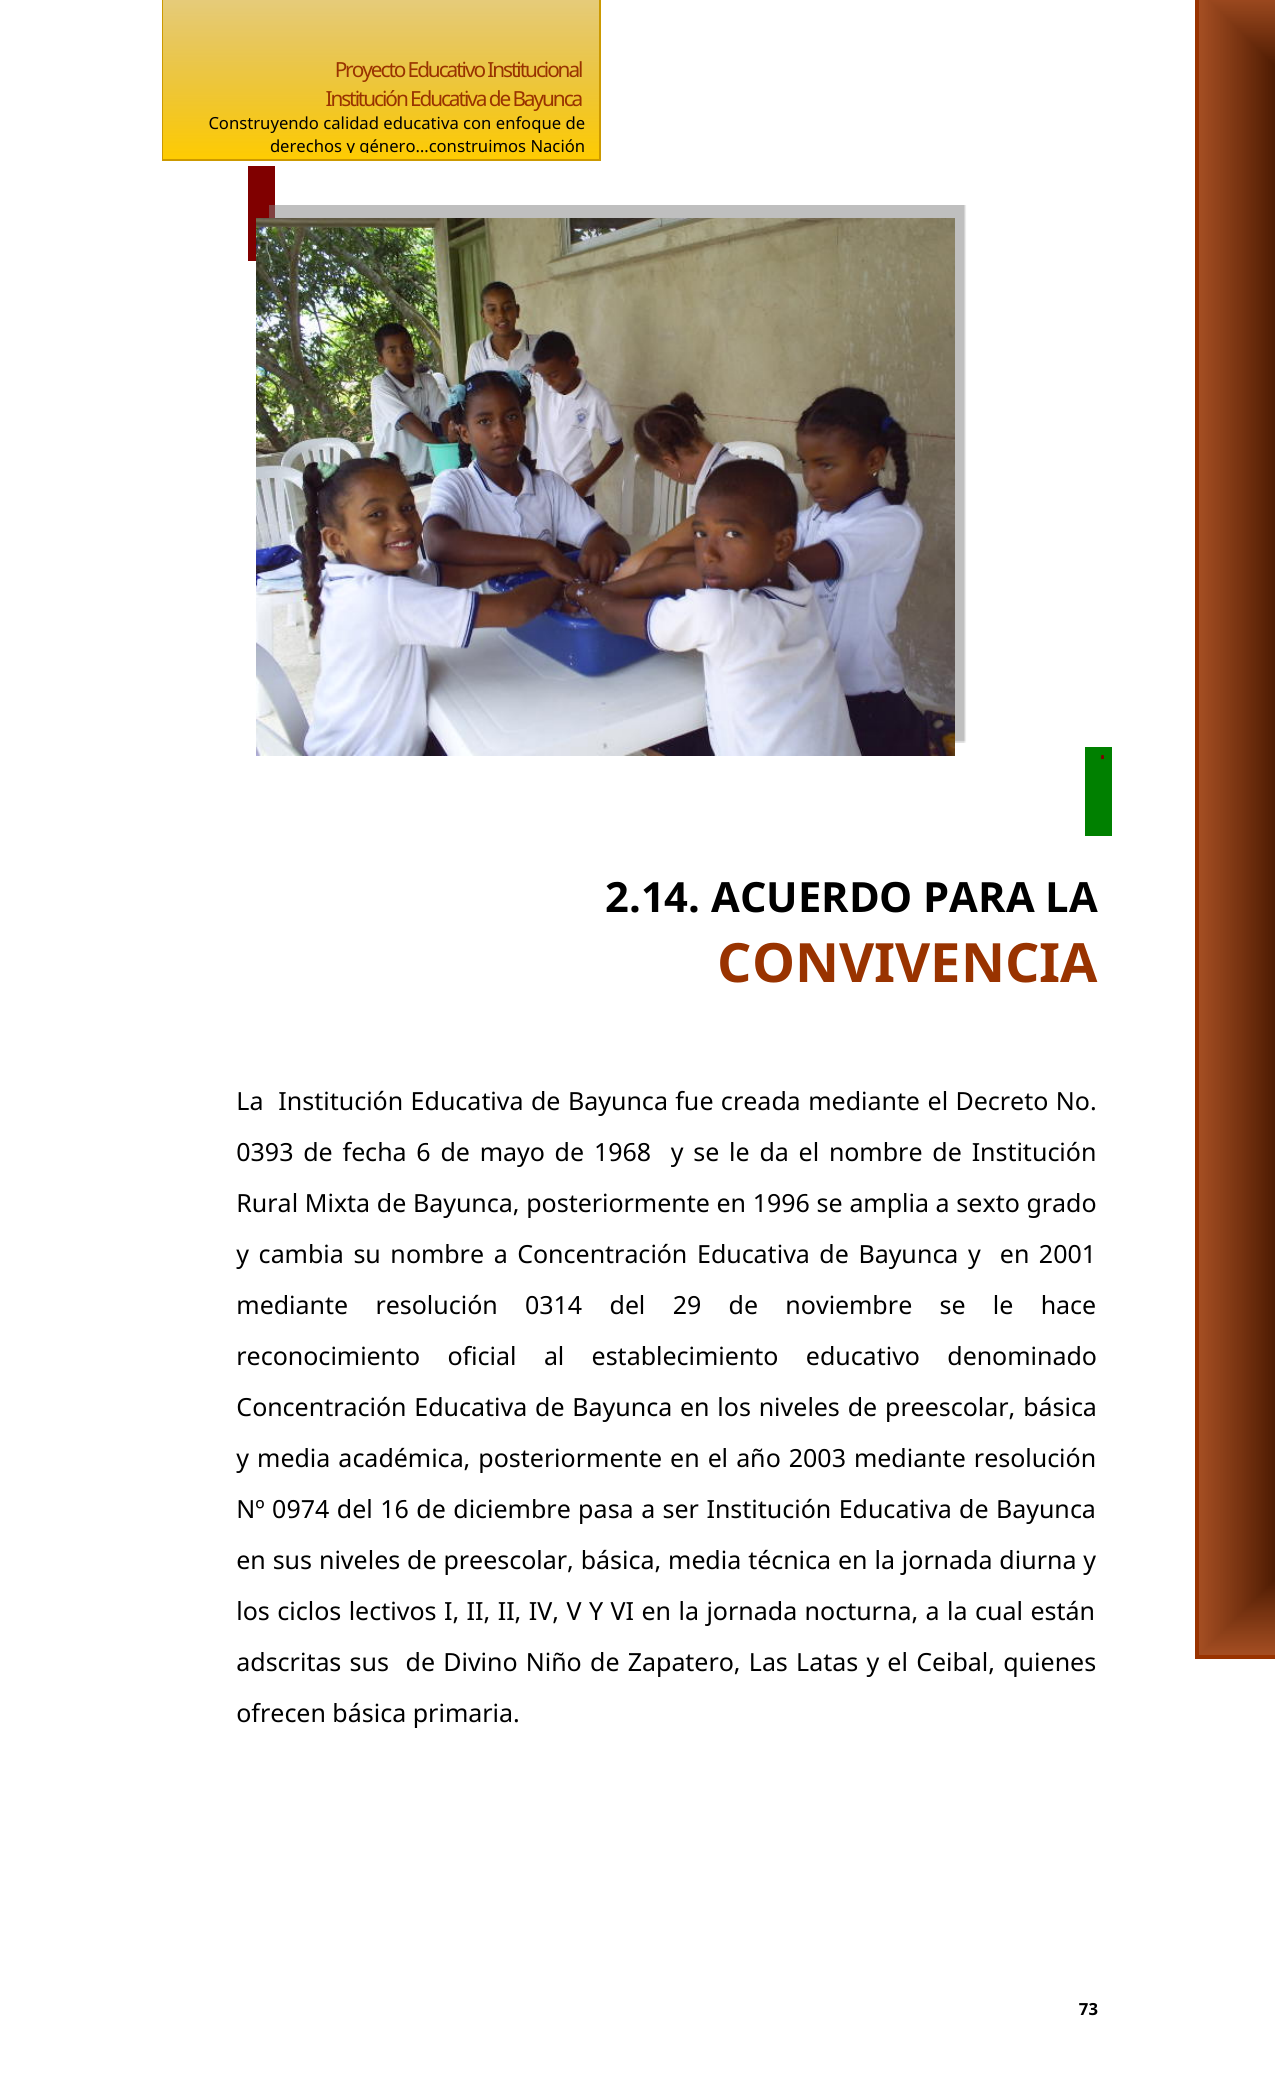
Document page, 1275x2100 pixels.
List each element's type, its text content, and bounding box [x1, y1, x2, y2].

text CONVIVENCIA [236, 925, 1098, 998]
text de Bayunca fue creada mediante el Decreto No. 0393 de fecha 6 de mayo de 1968 y se le da el nombre de Institución Rural Mixta de Bayunca, posteriormente en 1996 se amplia a sexto grado y cambia su nombre a Concentración Educativa de Bayunca y en 2001 mediante resolución 0314 del 29 de noviembre se le hace reconocimiento oficial al establecimiento educativo denominado Concentración Educativa de Bayunca en los niveles de preescolar, básica y media académica, posteriormente en el año 2003 mediante resolución Nº 0974 del 16 de diciembre pasa a ser Institución Educativa de Bayunca en sus niveles de preescolar, básica, media técnica en la jornada diurna y los ciclos lectivos I, II, II, IV, V Y VI en la jornada nocturna, a la cual están adscritas sus de Divino Niño de Zapatero, Las Latas y el Ceibal, quienes ofrecen básica primaria. [236, 1084, 1098, 1730]
picture [256, 218, 955, 756]
text 2.14. ACUERDO PARA LA [236, 868, 1098, 925]
